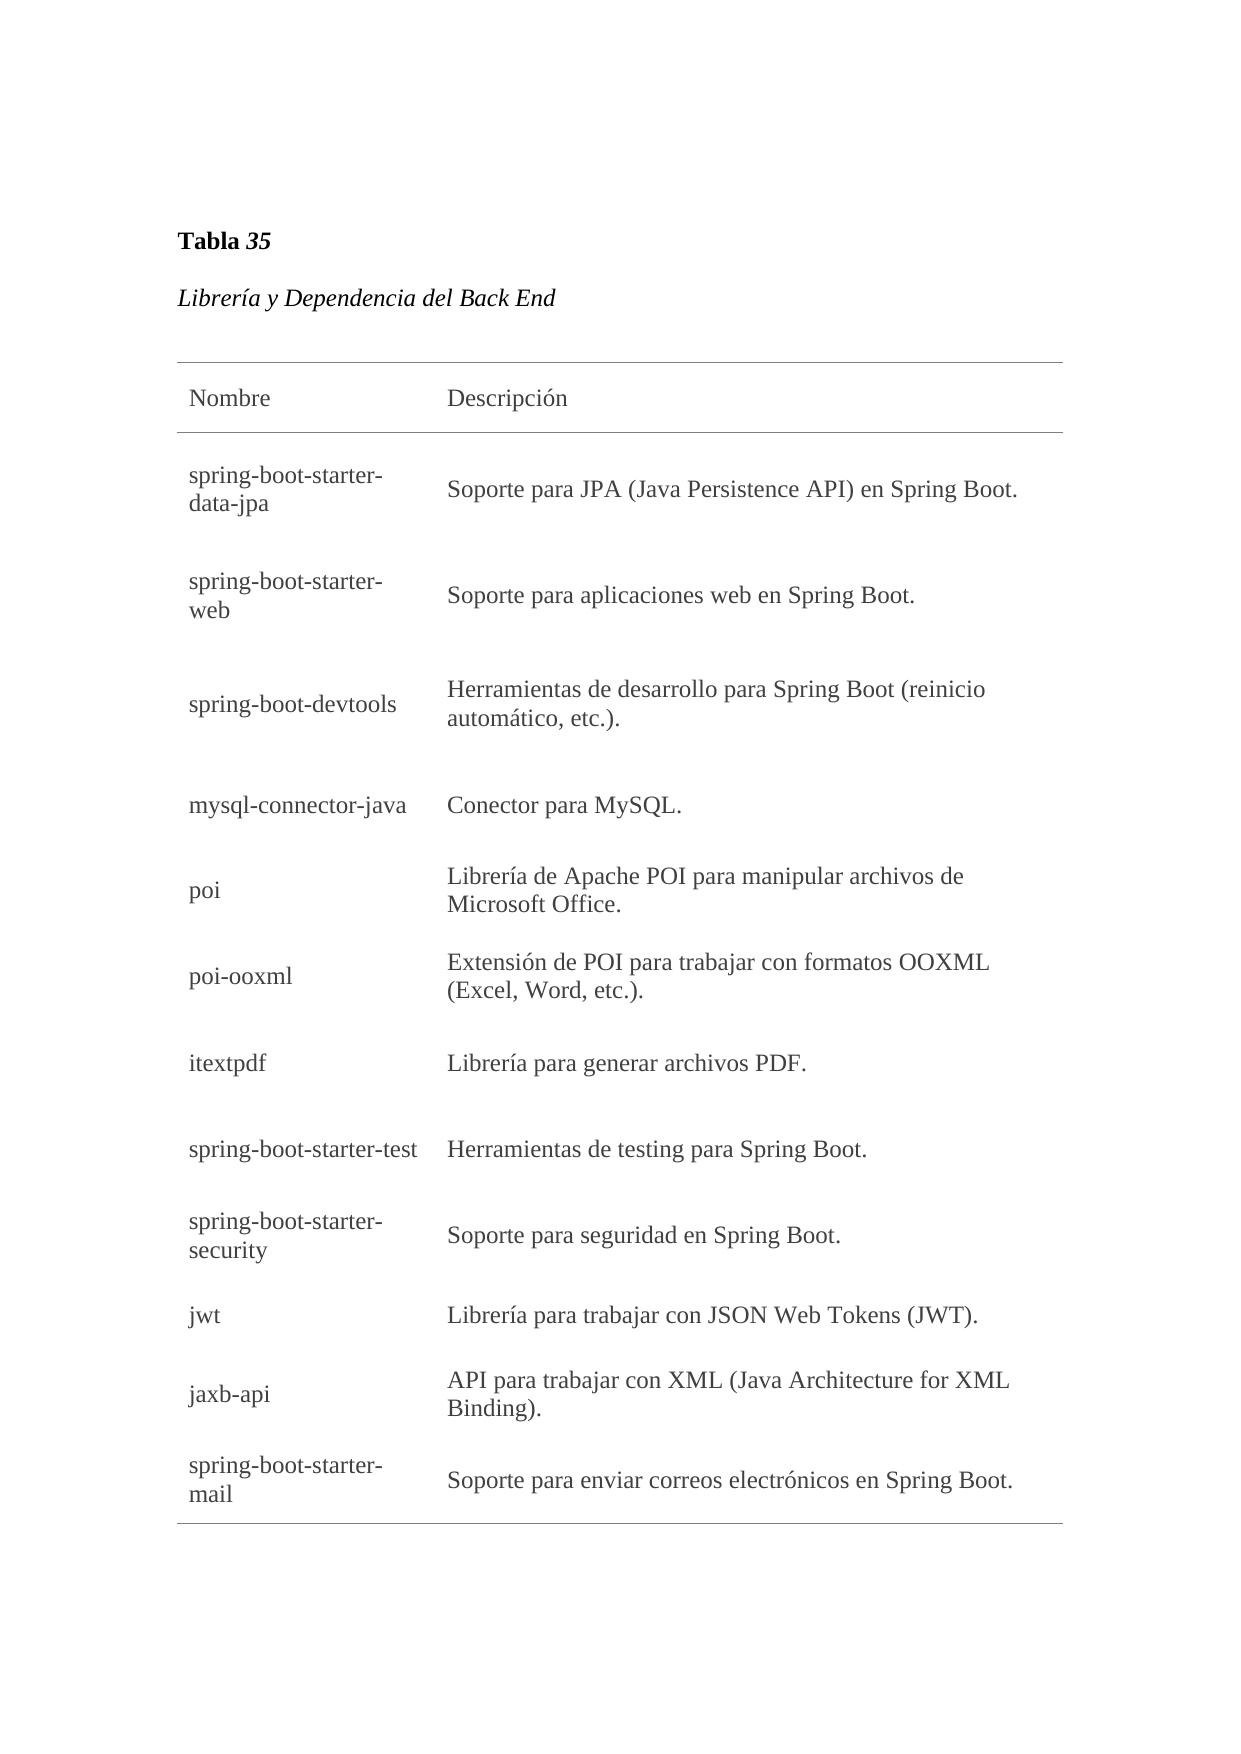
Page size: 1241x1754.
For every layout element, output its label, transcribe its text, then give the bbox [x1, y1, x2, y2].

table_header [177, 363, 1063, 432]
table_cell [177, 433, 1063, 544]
text Tabla 35 Librería y Dependencia del Back End [177, 226, 1063, 312]
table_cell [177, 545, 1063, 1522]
